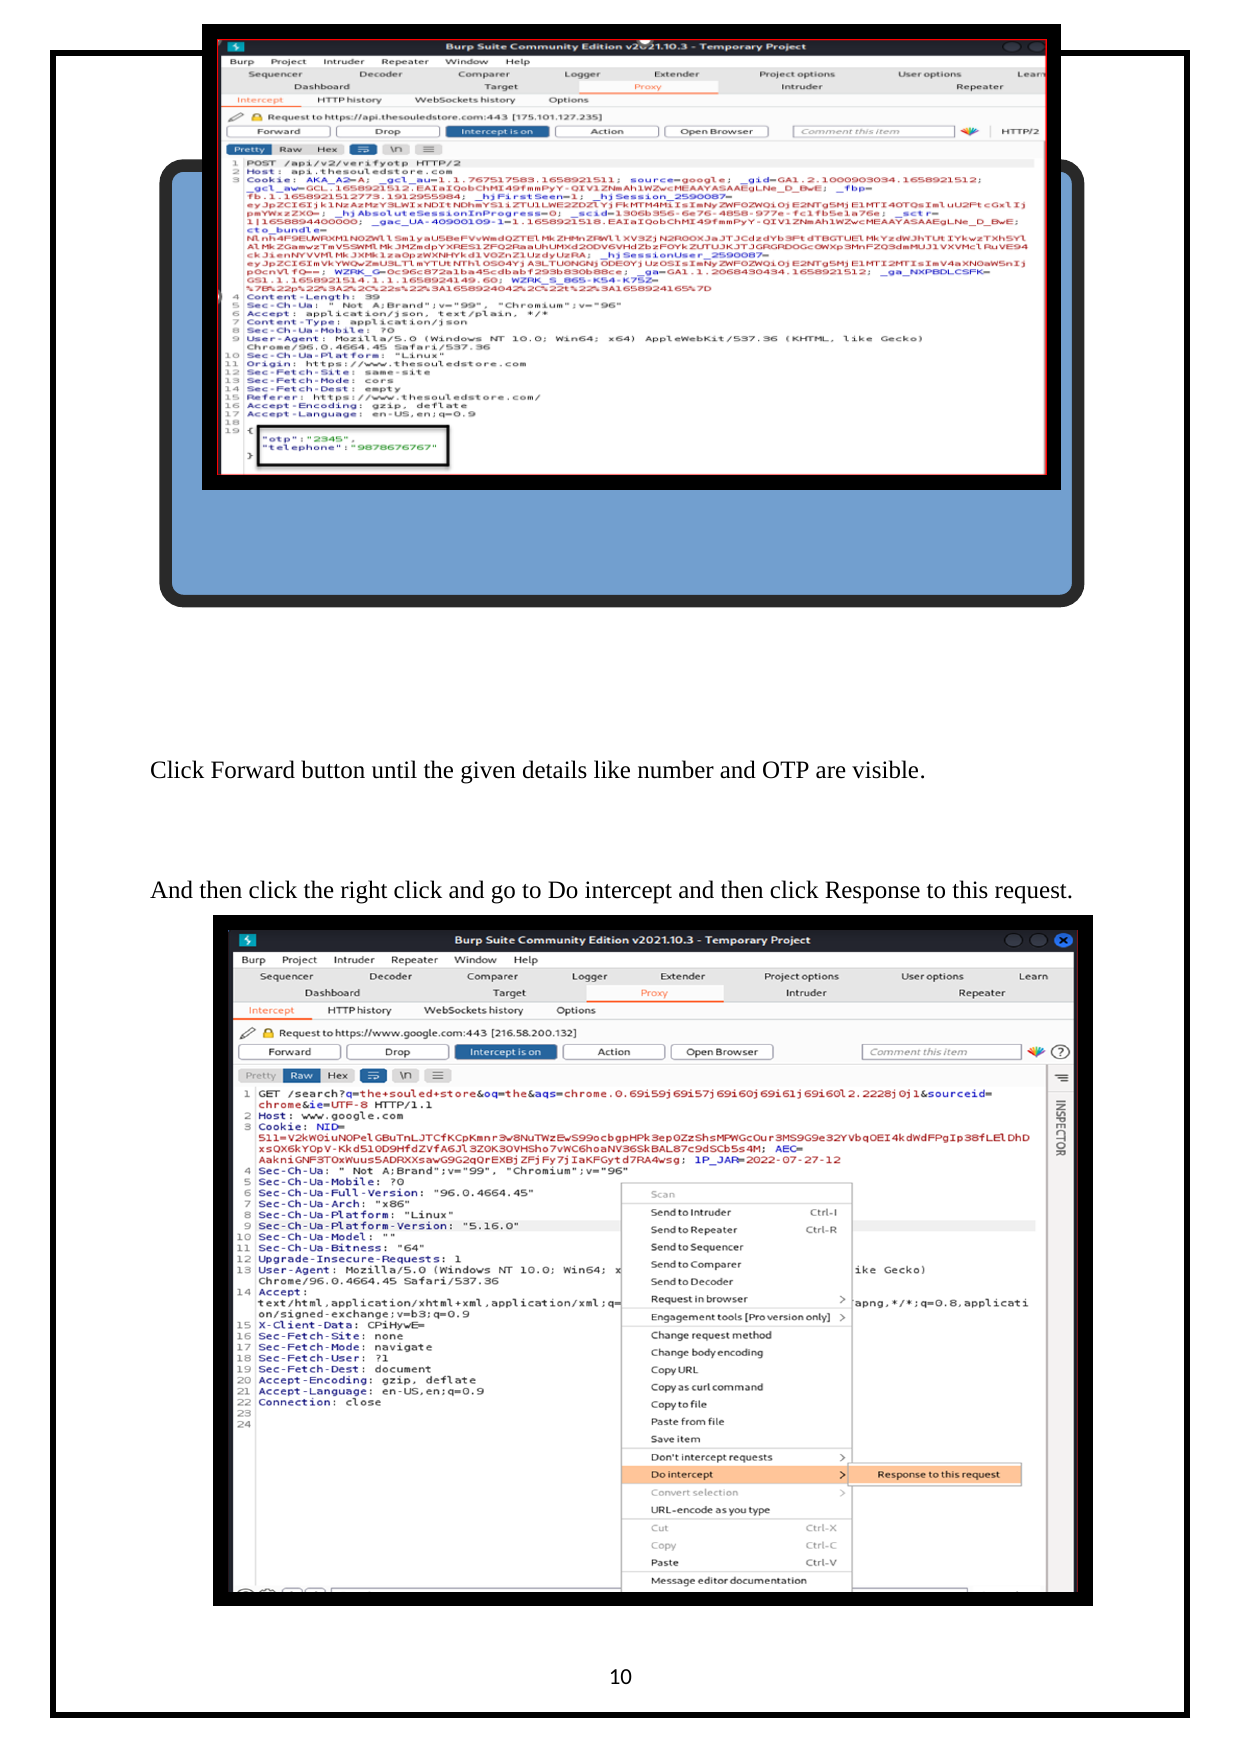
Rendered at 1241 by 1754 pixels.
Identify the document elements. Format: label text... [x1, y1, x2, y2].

text And then click the right click and go to Do intercept and then click Response to this request. [150, 875, 1090, 903]
picture [217, 39, 1047, 475]
picture [228, 930, 1078, 1592]
text Click Forward button until the given details like number and OTP are visible. [150, 756, 1090, 784]
